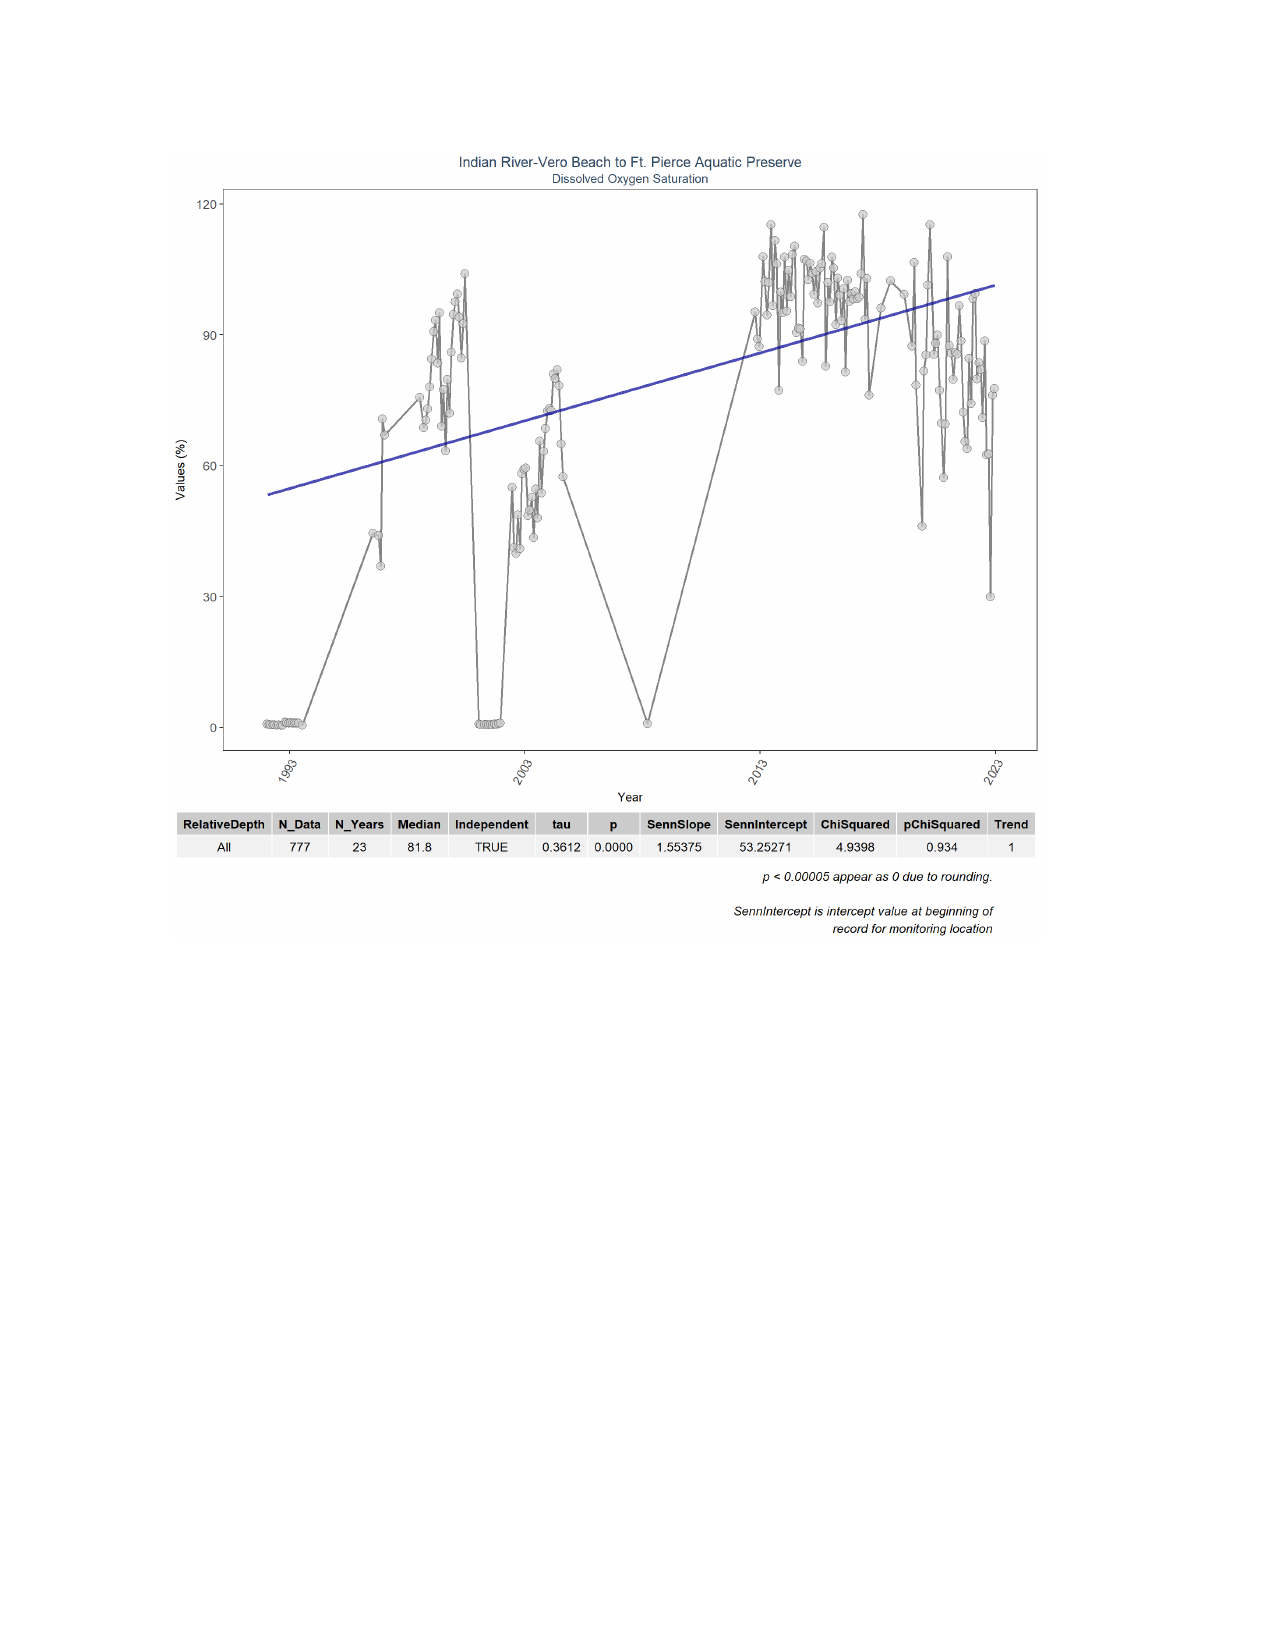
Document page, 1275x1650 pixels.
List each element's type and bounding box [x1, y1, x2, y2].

picture [168, 150, 1044, 938]
